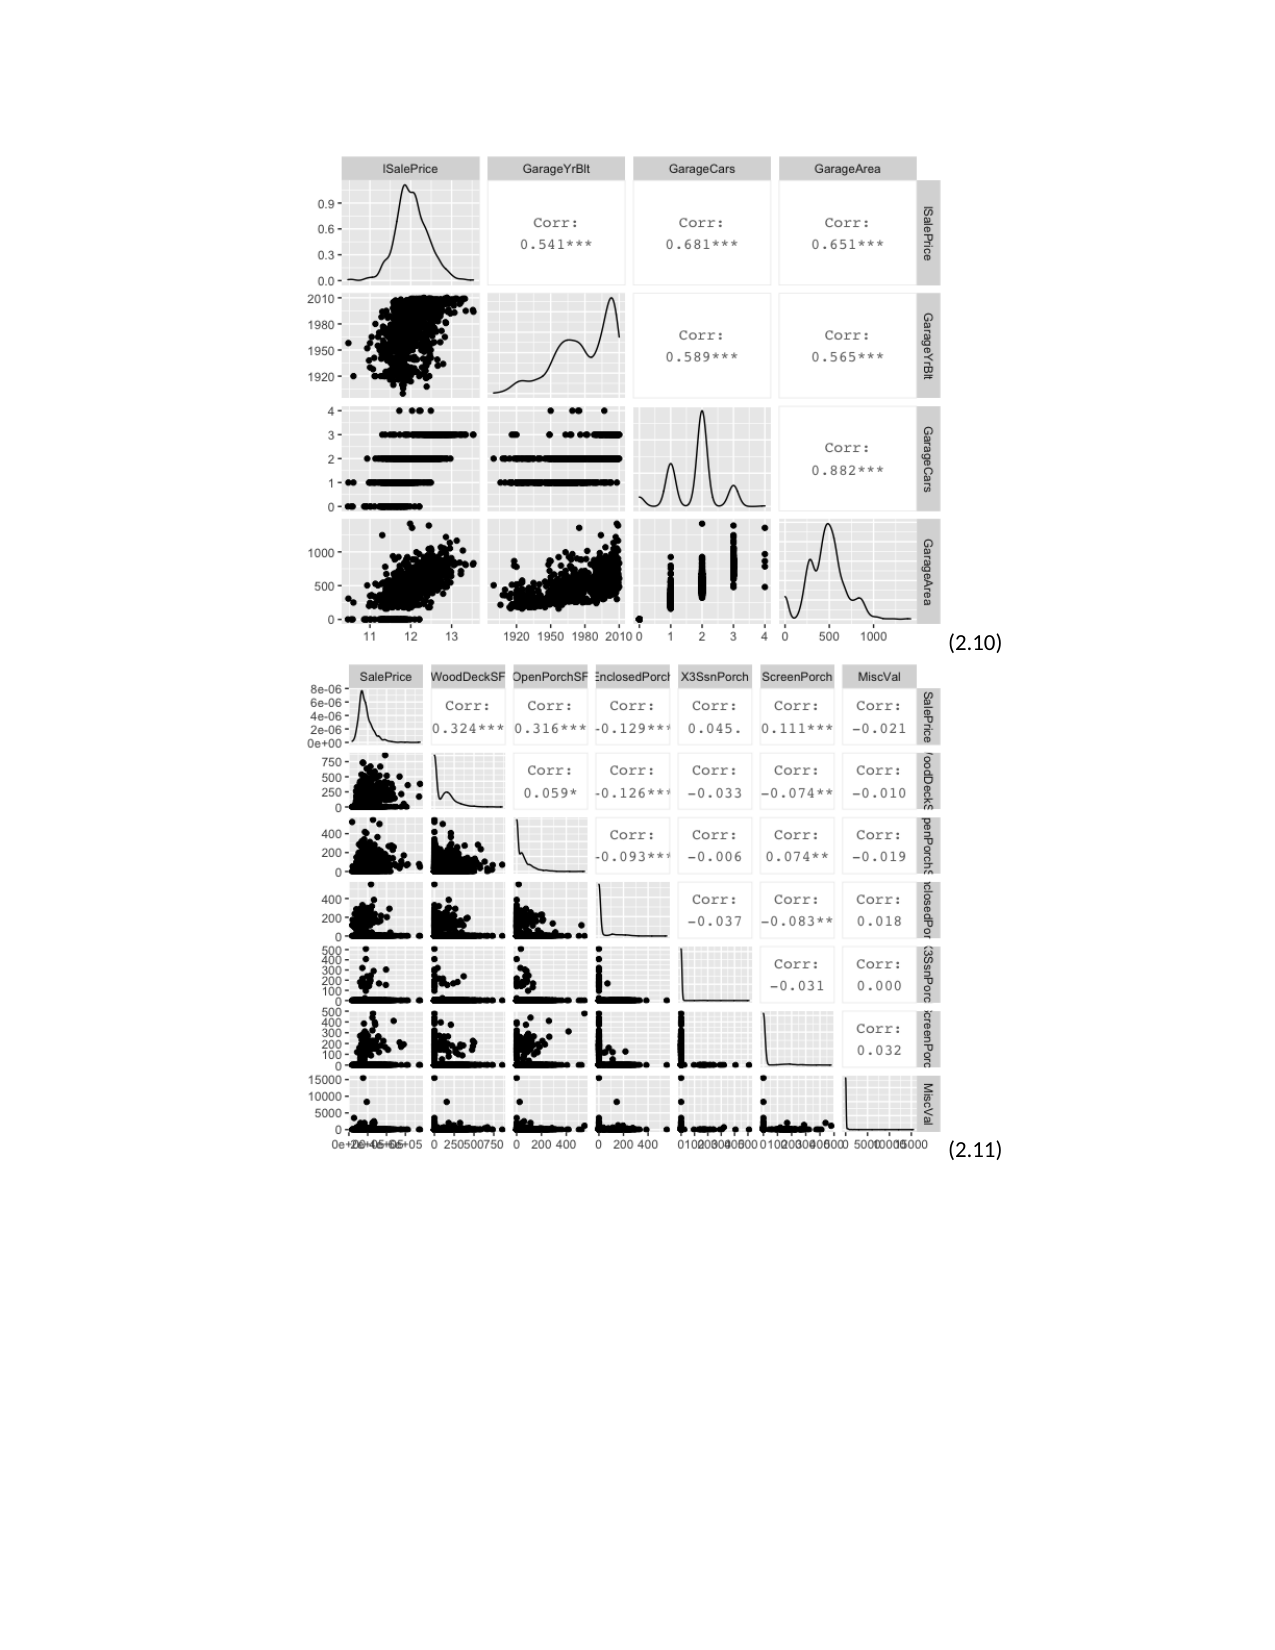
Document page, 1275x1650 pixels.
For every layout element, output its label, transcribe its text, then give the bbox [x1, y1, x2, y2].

picture [300, 657, 948, 1158]
picture [300, 150, 948, 650]
